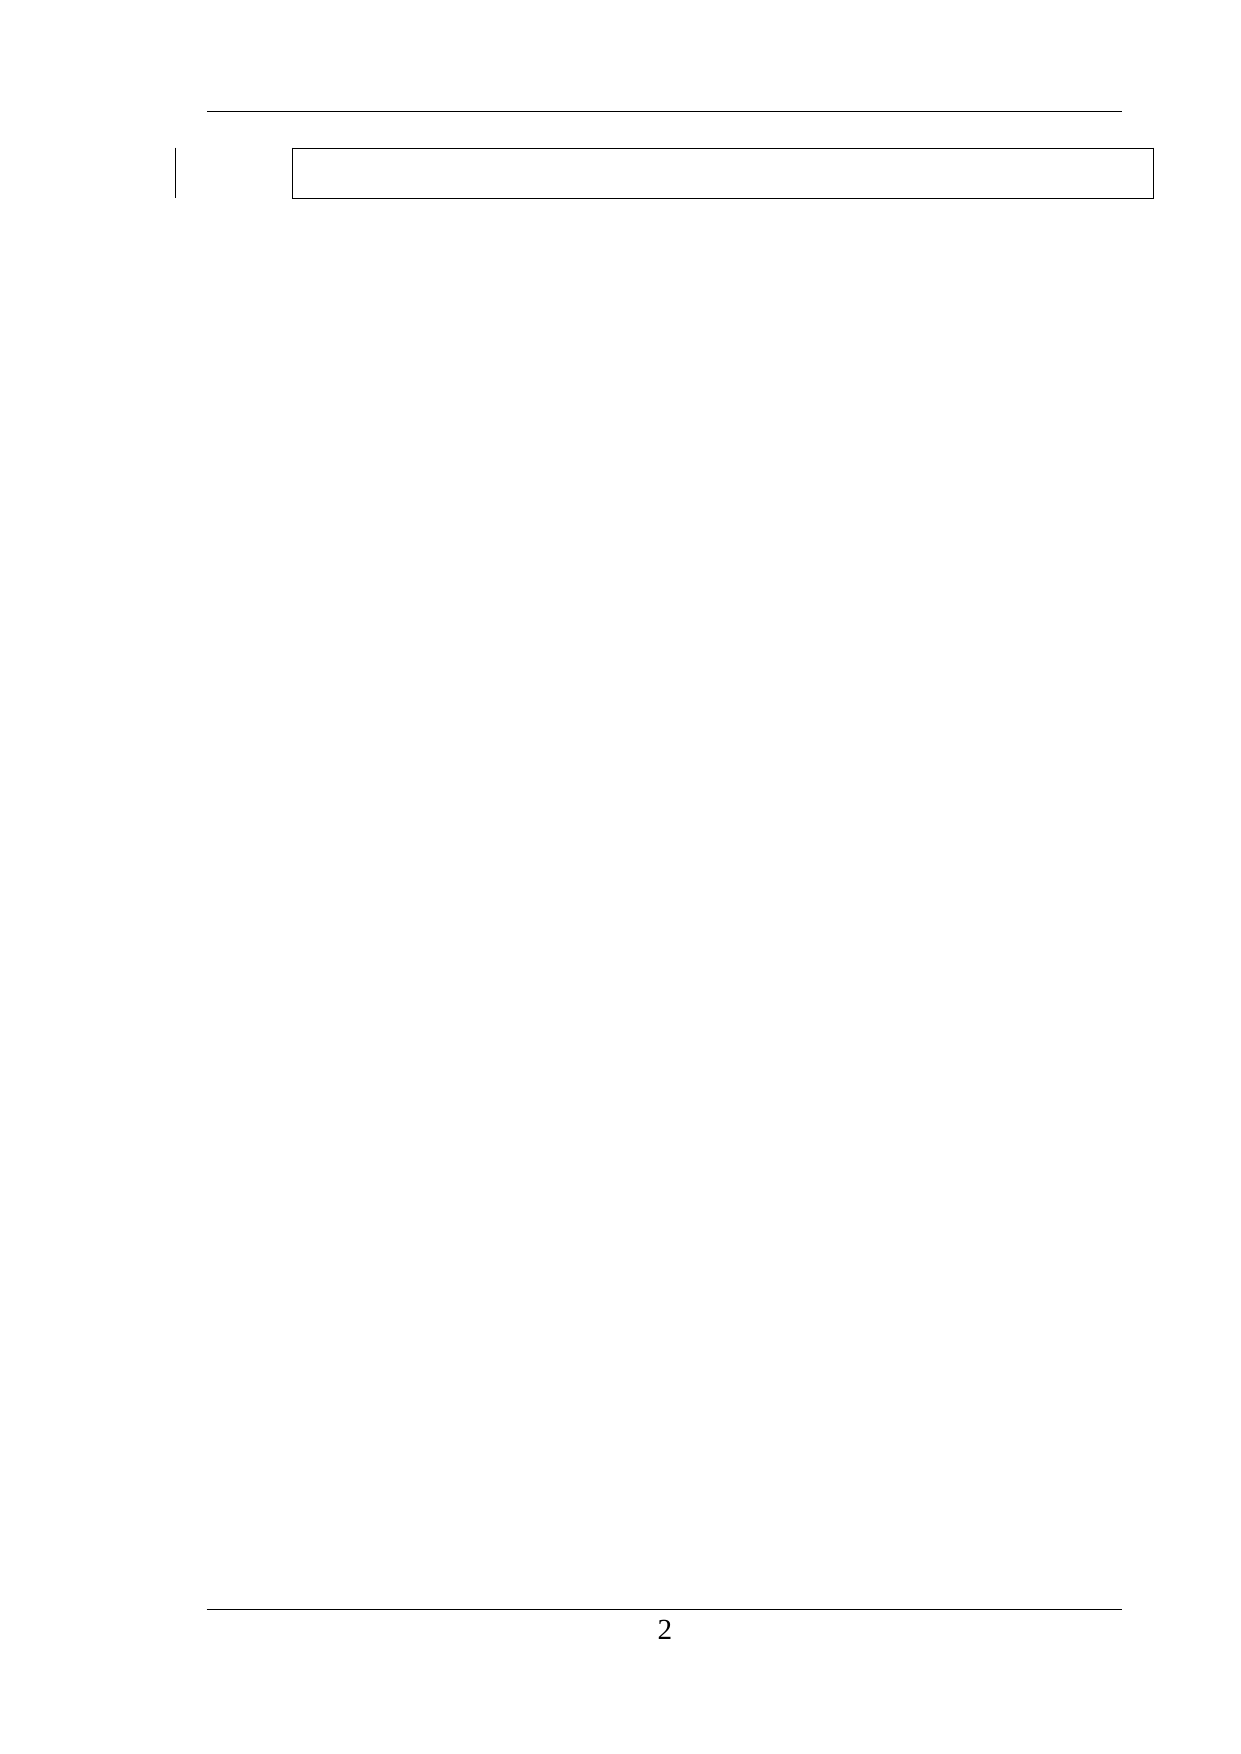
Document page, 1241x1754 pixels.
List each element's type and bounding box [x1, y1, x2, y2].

table_cell [293, 149, 1153, 198]
